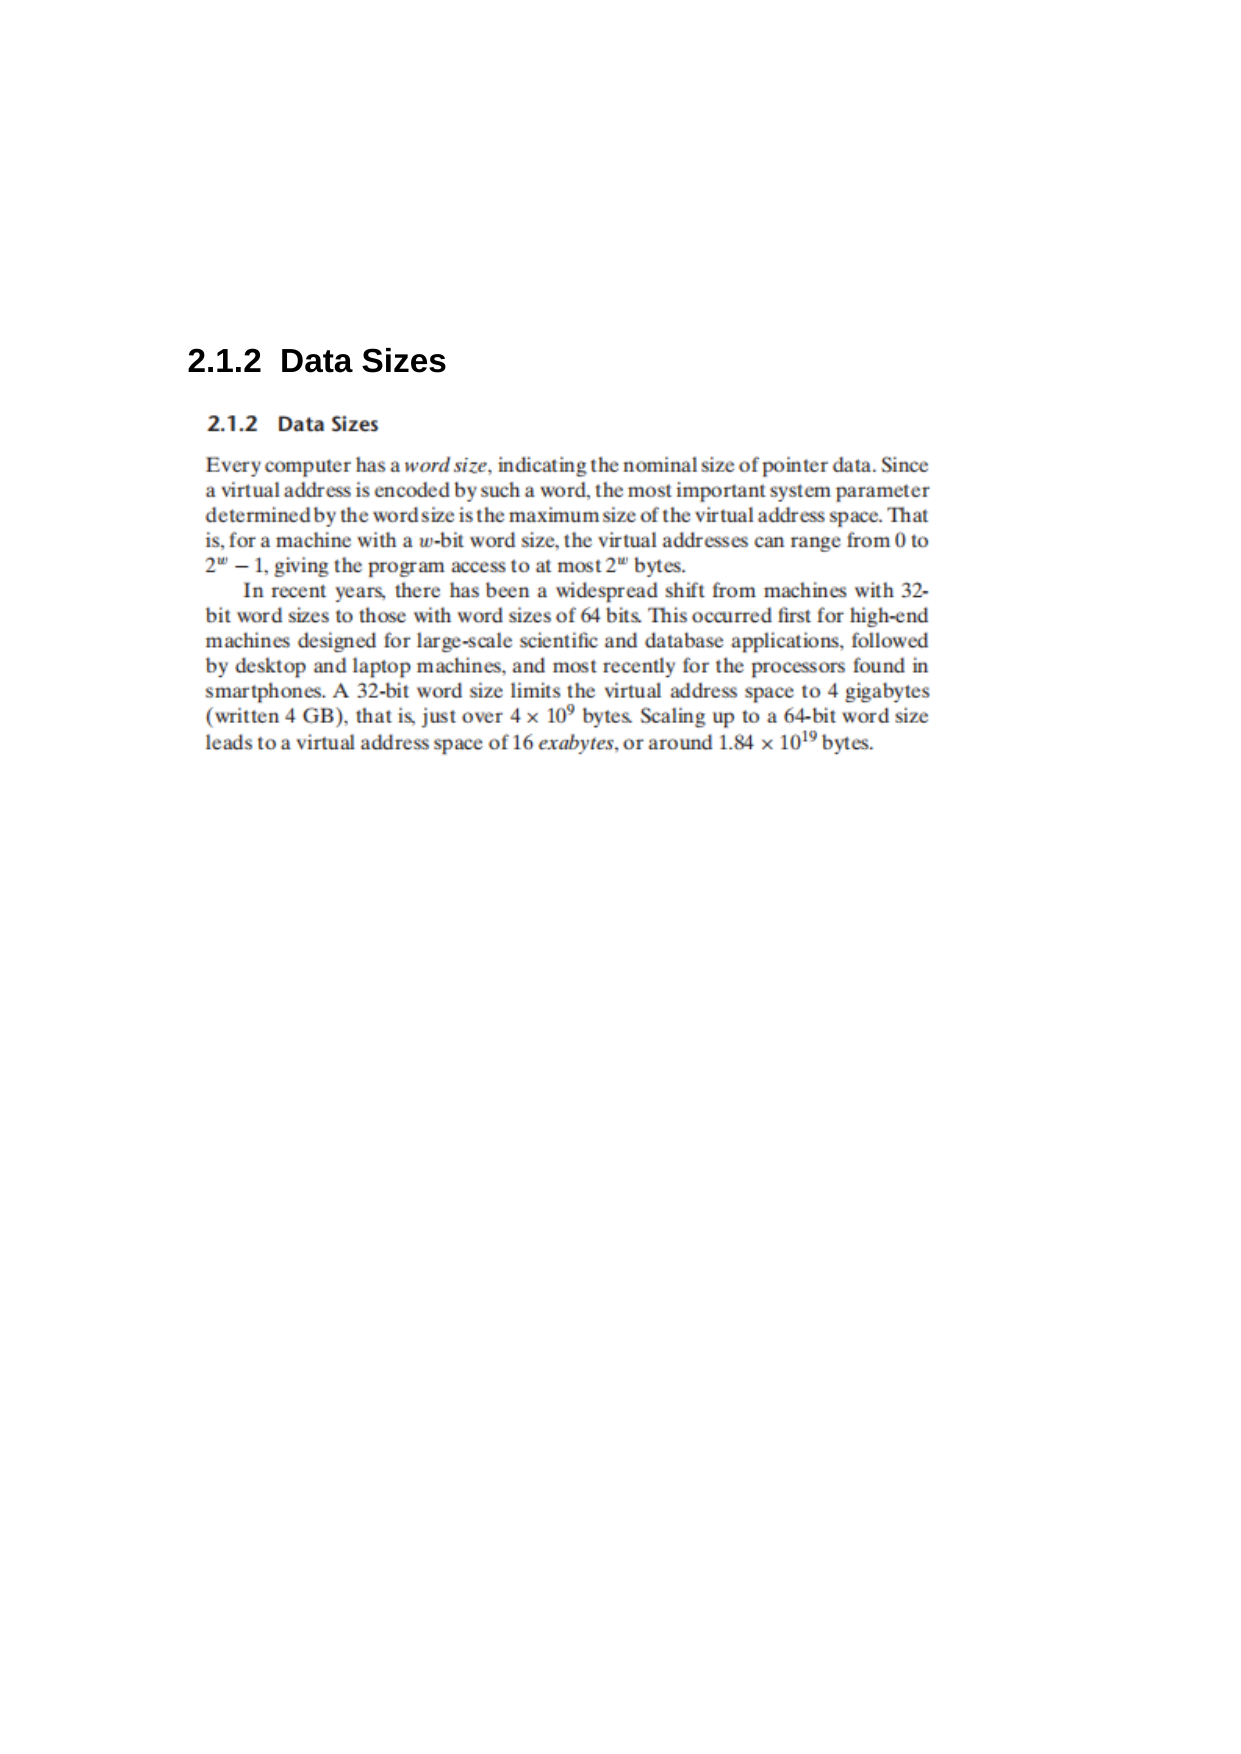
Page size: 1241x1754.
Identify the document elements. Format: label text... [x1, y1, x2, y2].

picture [187, 400, 958, 781]
subtitle 2.1.2 Data Sizes [187, 340, 1053, 380]
